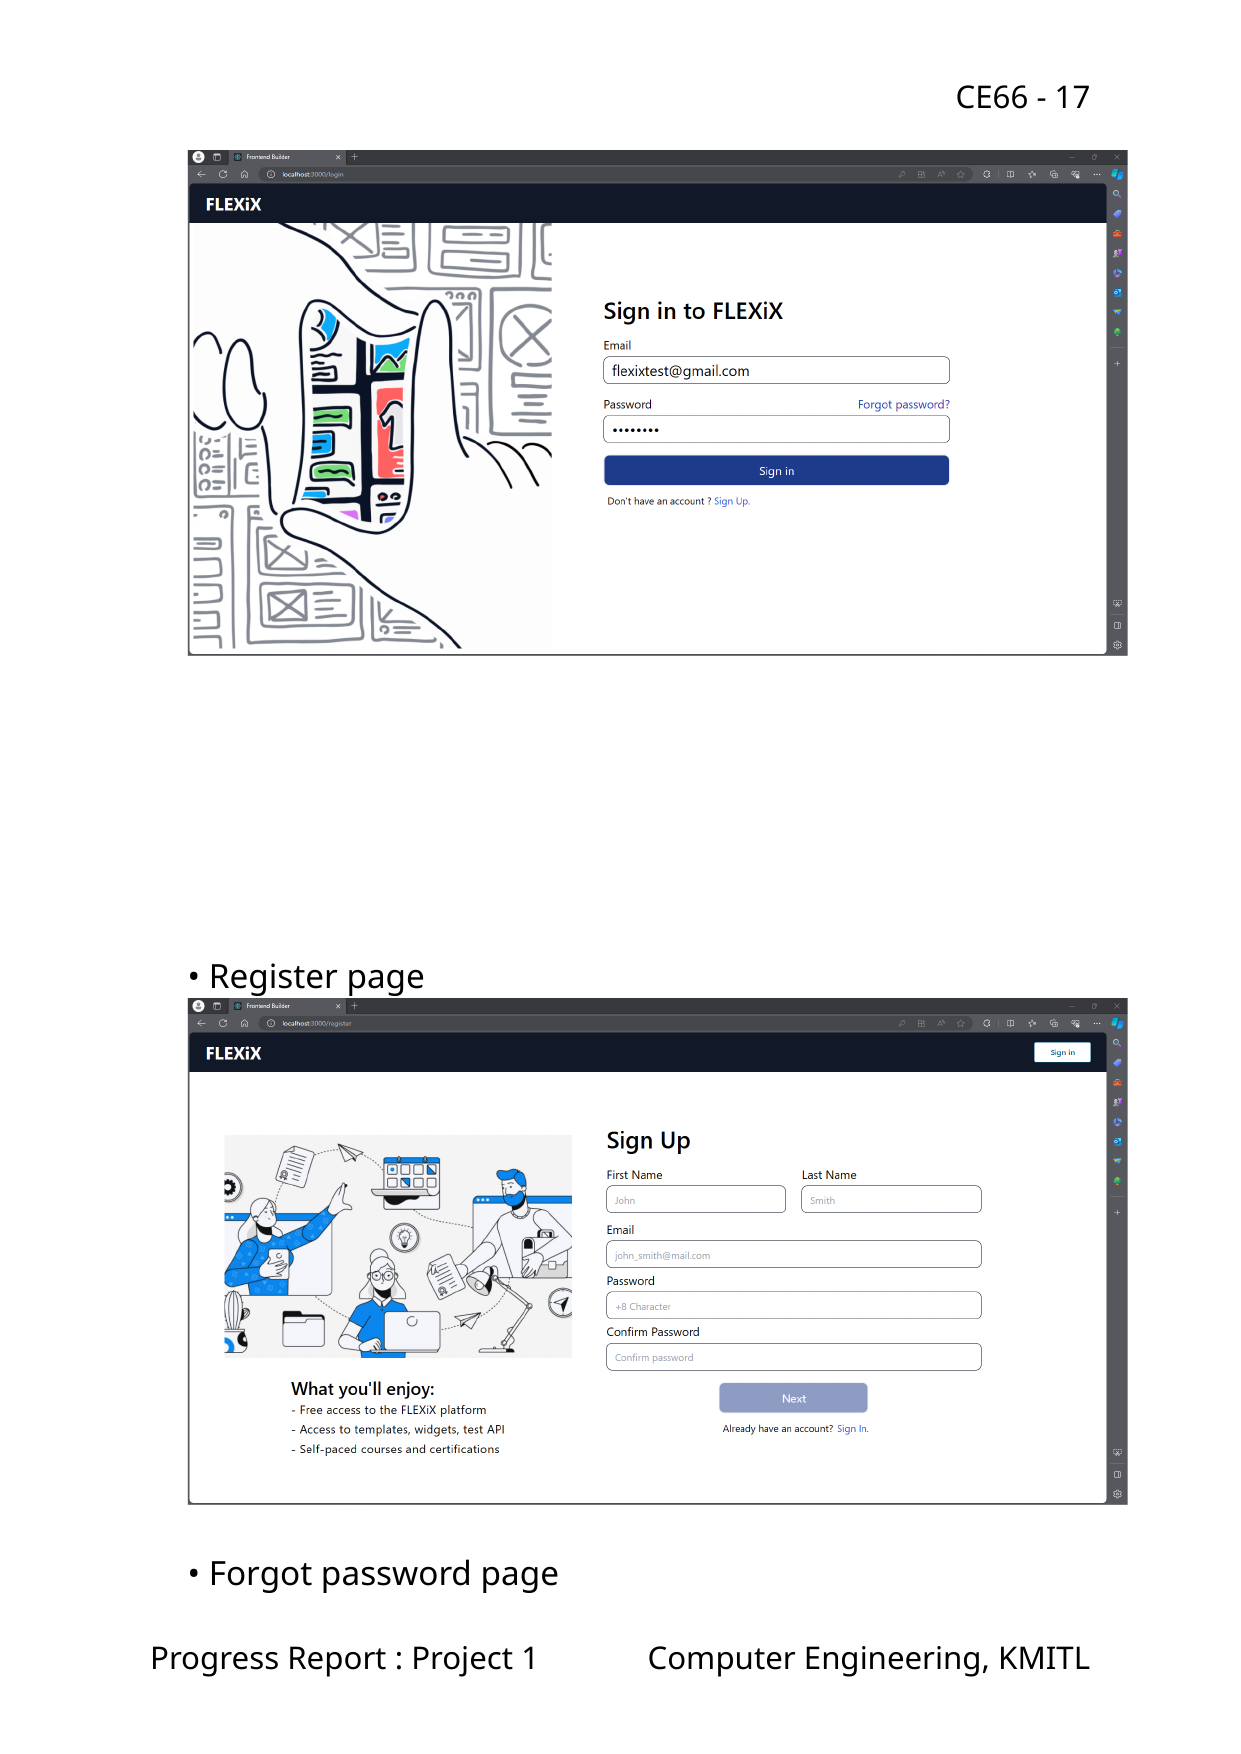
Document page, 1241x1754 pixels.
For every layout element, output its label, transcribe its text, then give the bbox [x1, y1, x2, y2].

list • Register page [187, 953, 1090, 998]
picture [187, 998, 1128, 1505]
list • Forgot password page [187, 1549, 1090, 1595]
picture [187, 150, 1128, 656]
